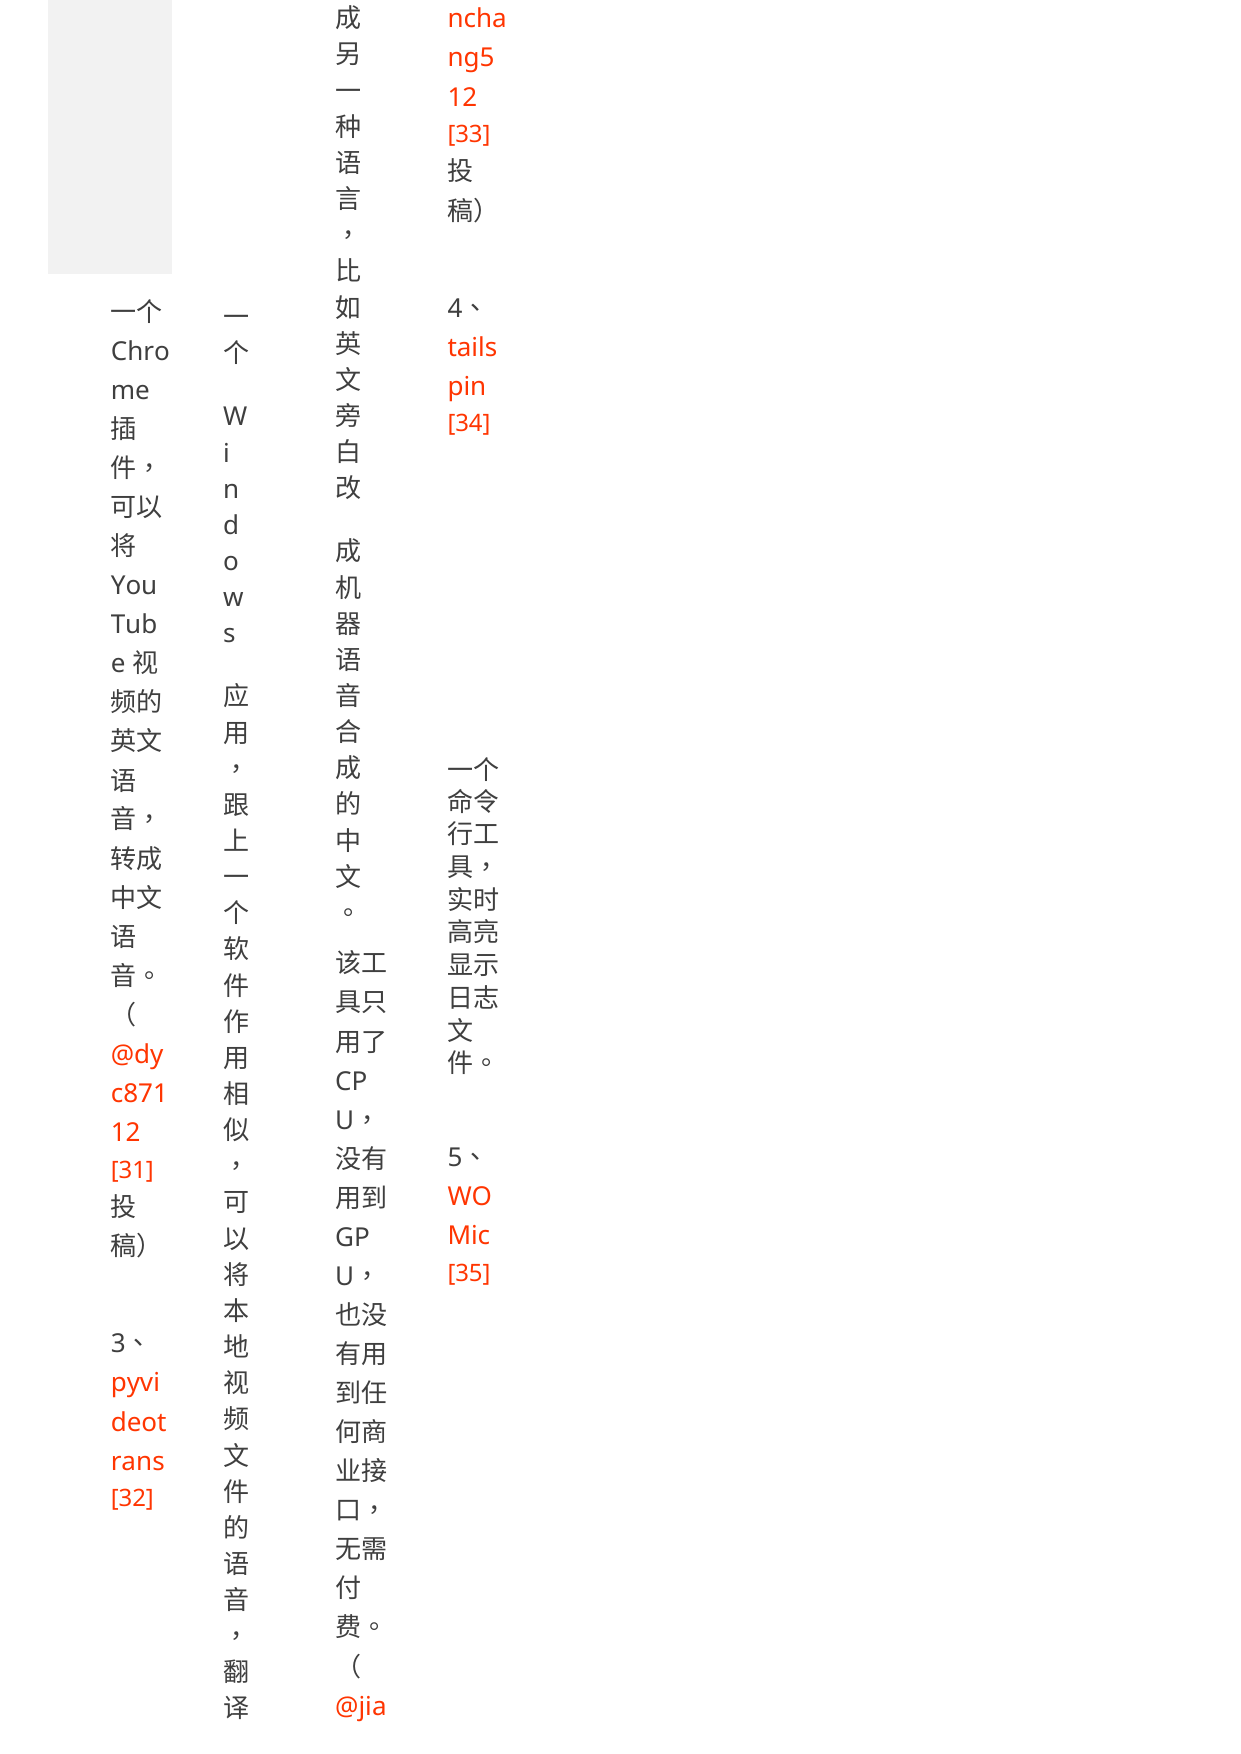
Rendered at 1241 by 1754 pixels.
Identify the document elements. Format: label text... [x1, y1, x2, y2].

text 3、 pyvideotrans [32] [111, 1325, 172, 1513]
text 一个命令行工具，实时高亮显示日志文件。 [447, 753, 508, 1080]
table_header [48, 0, 172, 274]
text 5、 WO Mic [35] [447, 1138, 508, 1288]
text 该工具只用了 CPU，没有用到 GPU，也没有用到任何商业接口，无需付费。（ @jianchang512 [33] 投稿） [335, 945, 396, 1723]
text 该工具只用了 CPU，没有用到 GPU，也没有用到任何商业接口，无需付费。（ @jianchang512 [33] 投稿） [447, 0, 508, 228]
text 一个 Chrome 插件，可以将 YouTube 视频的英文语音，转成中文语音。（ @dyc87112 [31] 投稿） [111, 293, 172, 1263]
text 4、 tailspin [34] [447, 289, 508, 439]
